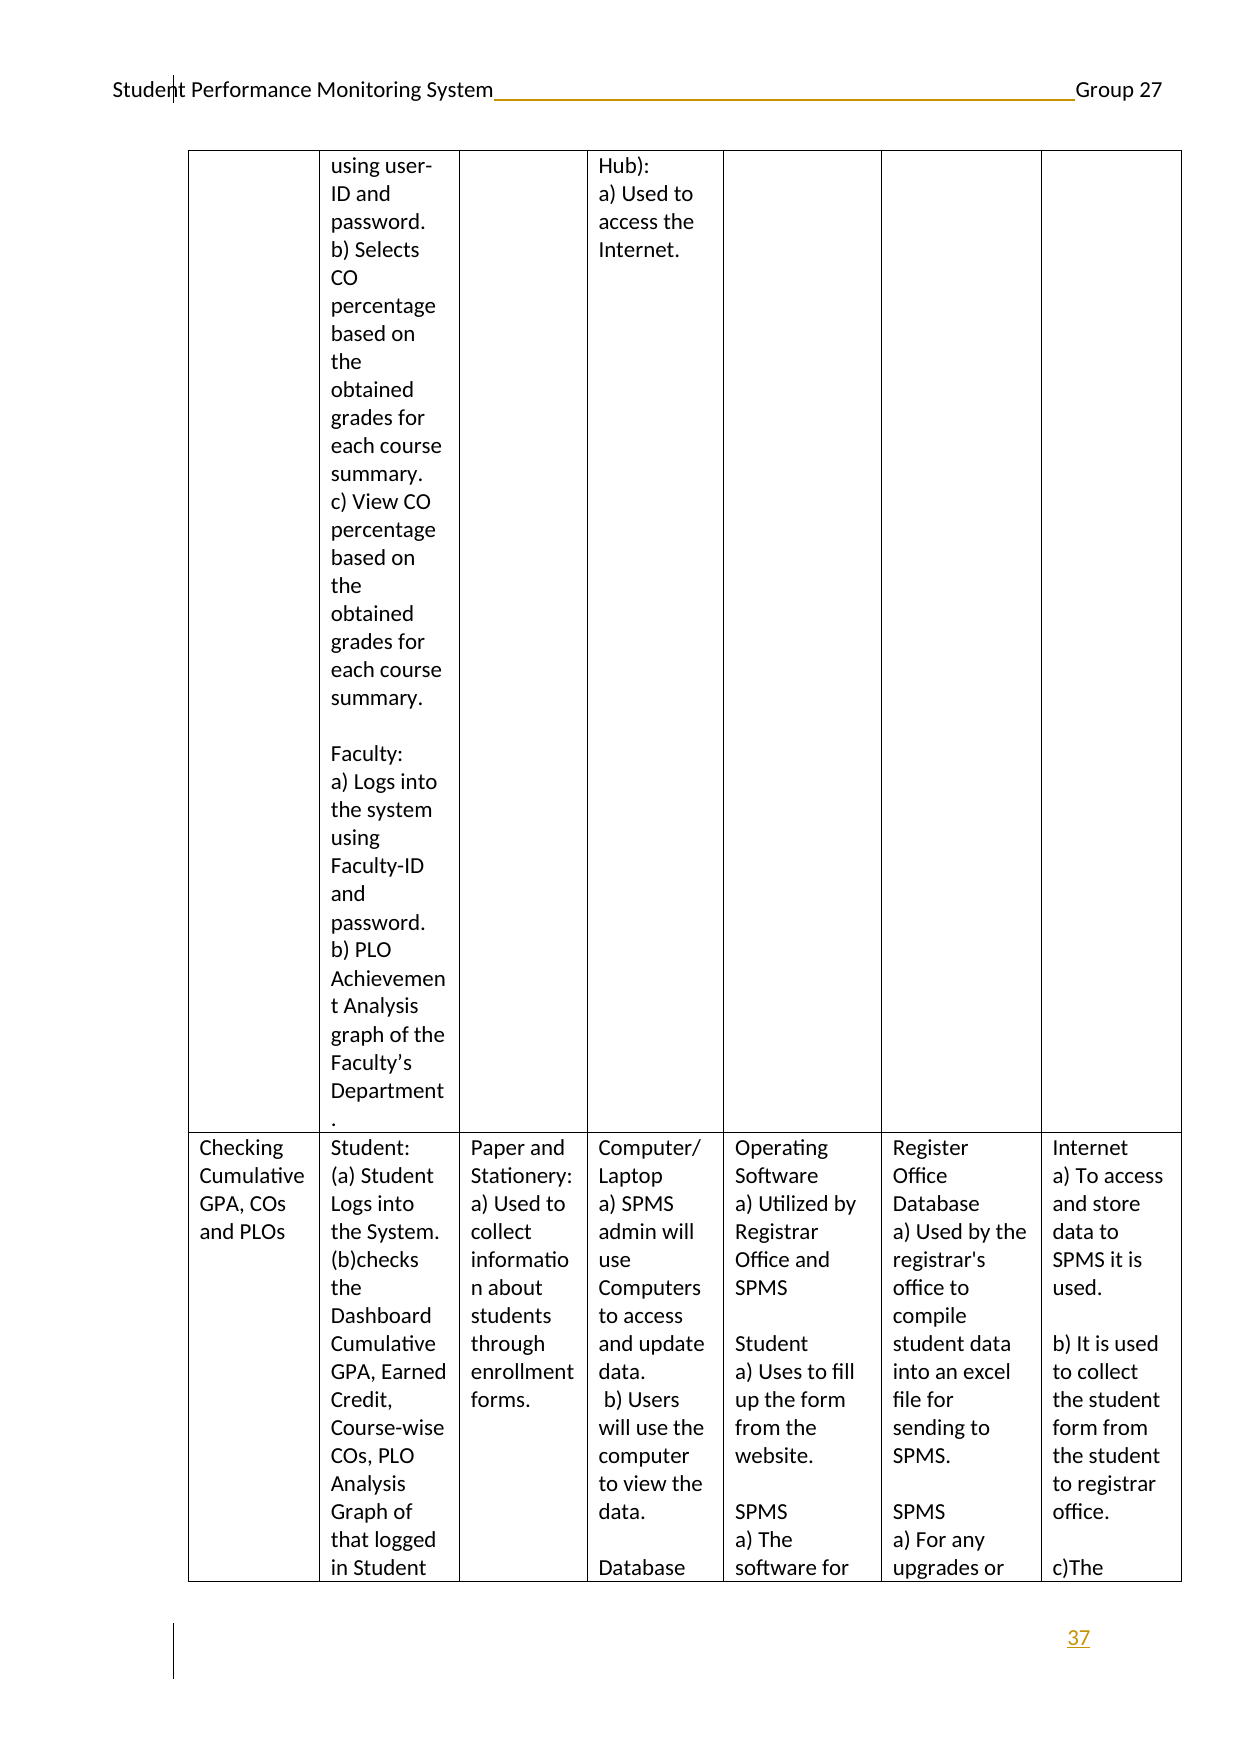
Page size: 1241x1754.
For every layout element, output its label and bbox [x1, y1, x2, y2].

table_cell [588, 151, 723, 1132]
table_cell [460, 151, 587, 1132]
table_cell [1042, 151, 1181, 1132]
table_cell [882, 1133, 1041, 1581]
table_cell [320, 1133, 459, 1581]
table_cell [320, 151, 459, 1132]
table_cell [724, 1133, 881, 1581]
table_cell [1042, 1133, 1181, 1581]
table_cell [189, 151, 319, 1132]
table_cell [882, 151, 1041, 1132]
table_cell [724, 151, 881, 1132]
table_cell [588, 1133, 723, 1581]
table_cell [189, 1133, 319, 1581]
table_cell [460, 1133, 587, 1581]
